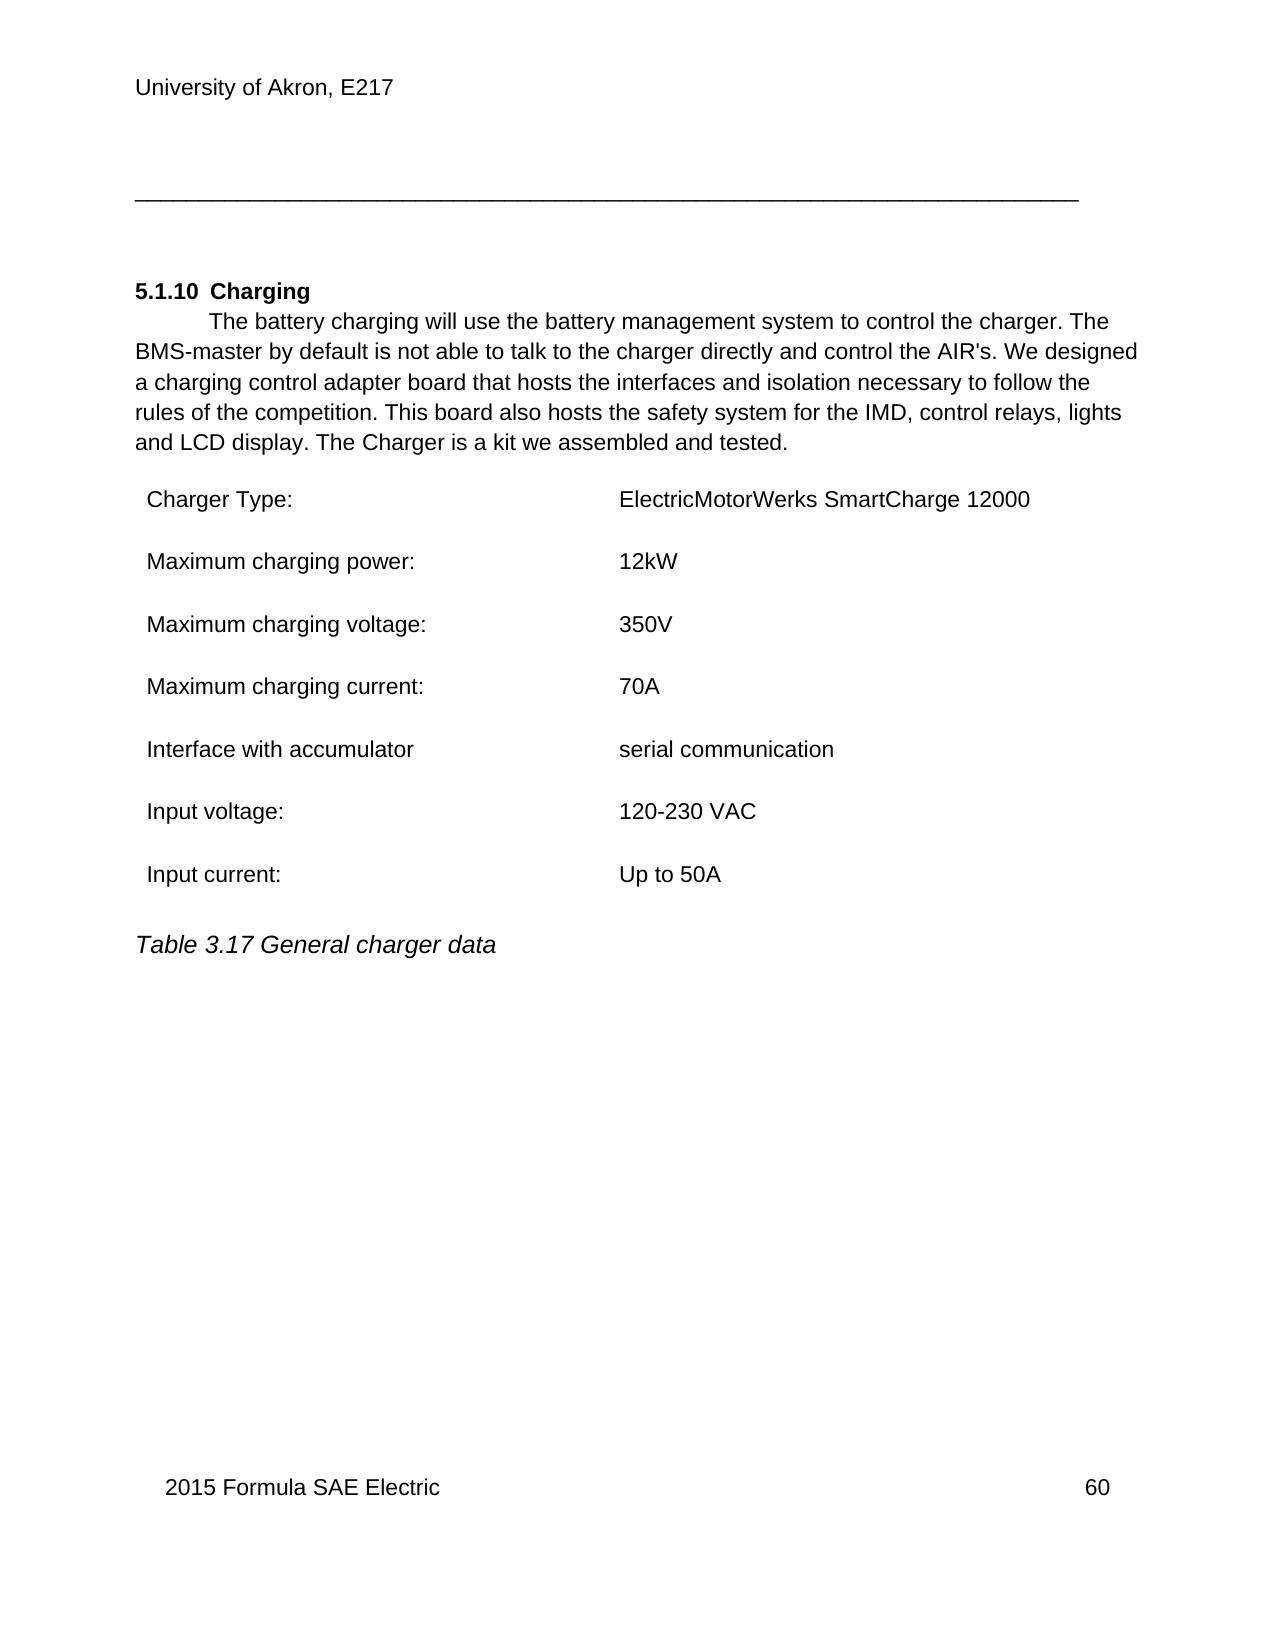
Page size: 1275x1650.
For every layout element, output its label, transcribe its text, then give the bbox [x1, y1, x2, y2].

table_cell serial communication [613, 730, 1086, 792]
table_cell 350V [613, 605, 1086, 667]
subtitle Charging [135, 278, 1140, 304]
table_cell Up to 50A [613, 855, 1086, 917]
table_cell Maximum charging voltage: [141, 605, 613, 667]
table_cell 12kW [613, 543, 1086, 605]
text The battery charging will use the battery management system to control the charger. The BMS-master by default is not able to talk to the charger directly and control the AIR's. We designed a charging control adapter board that hosts the interfaces and isolation necessary to follow the rules of the competition. This board also hosts the safety system for the IMD, control relays, lights and LCD display. The Charger is a kit we assembled and tested. [135, 308, 1140, 455]
table_cell Input voltage: [141, 793, 613, 855]
table_cell Interface with accumulator [141, 730, 613, 792]
table_cell 70A [613, 668, 1086, 730]
table_cell 120-230 VAC [613, 793, 1086, 855]
table_header ElectricMotorWerks SmartCharge 12000 [613, 480, 1086, 542]
table_header Charger Type: [141, 480, 613, 542]
table_cell Maximum charging current: [141, 668, 613, 730]
table_cell Maximum charging power: [141, 543, 613, 605]
table_cell Input current: [141, 855, 613, 917]
